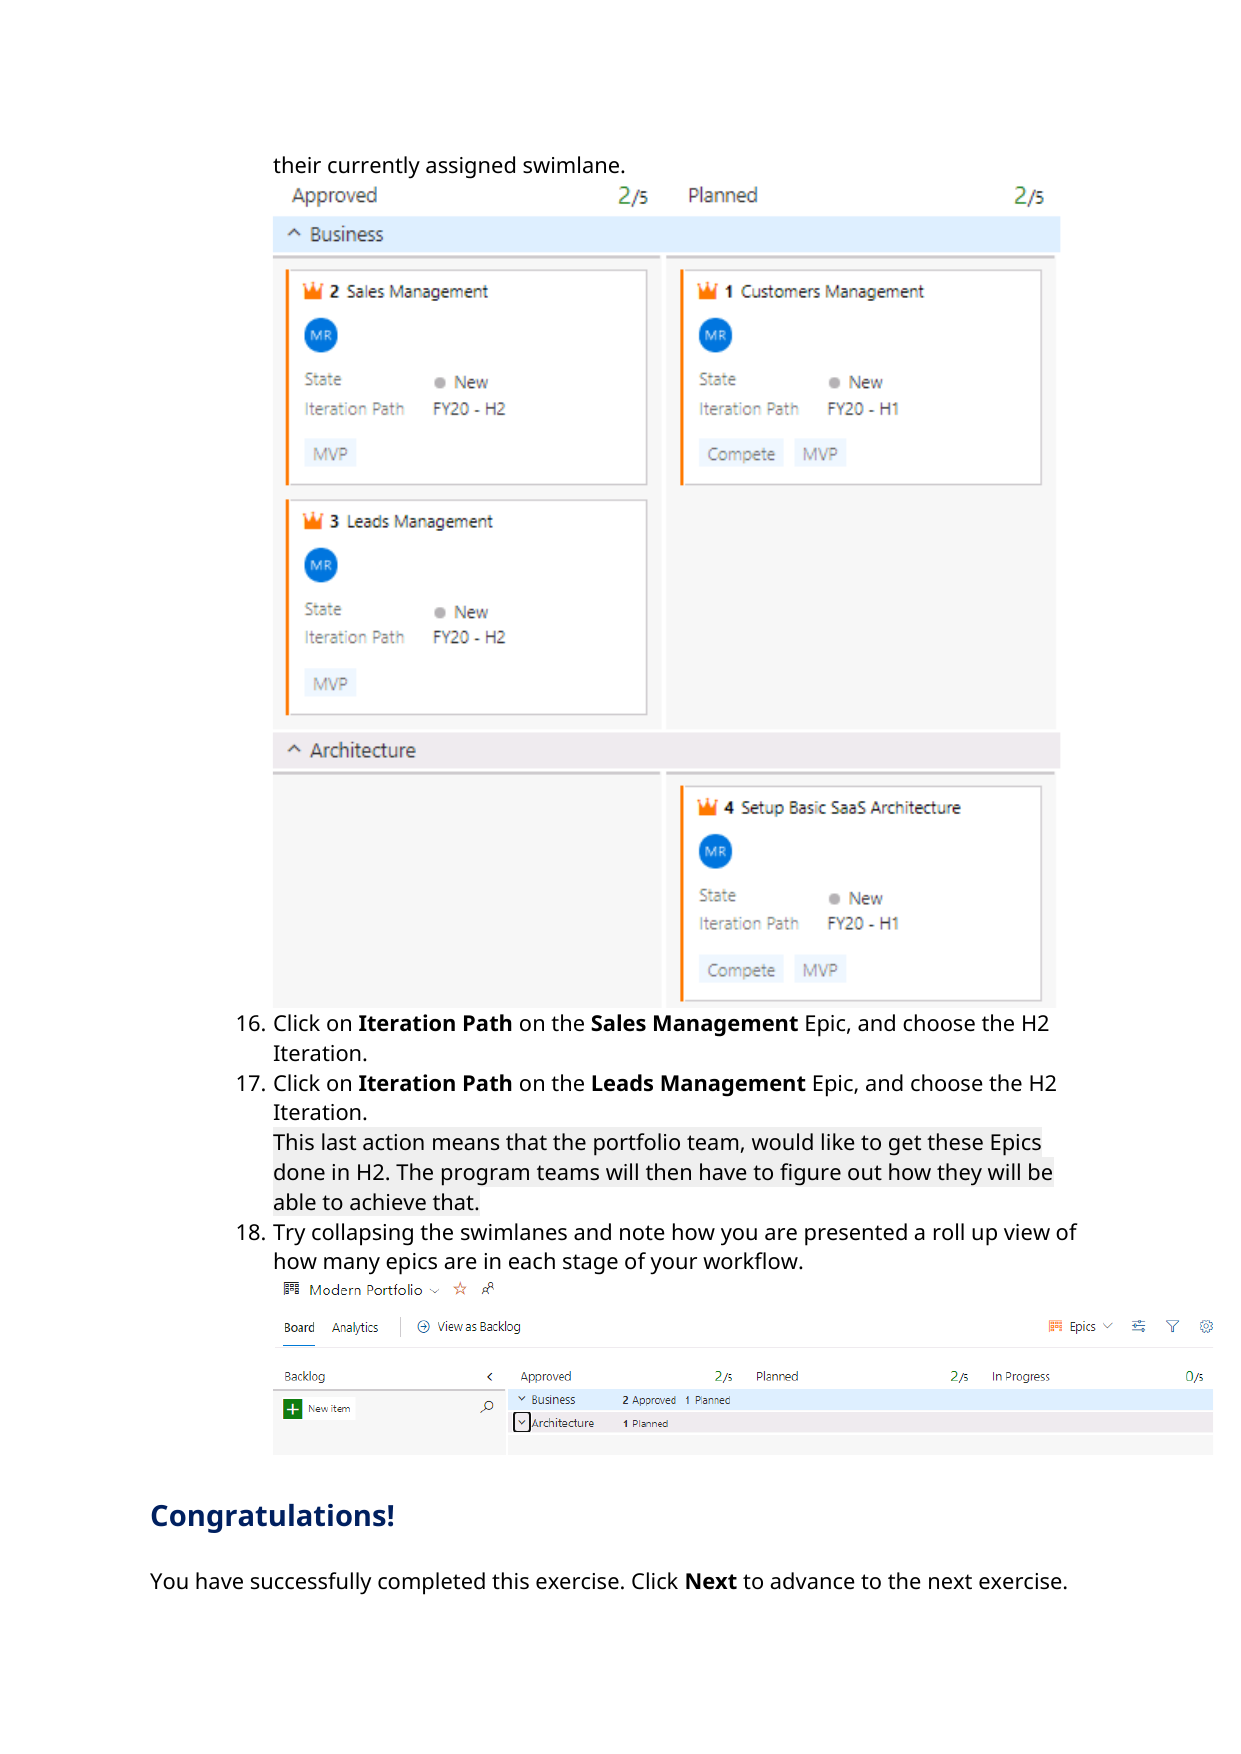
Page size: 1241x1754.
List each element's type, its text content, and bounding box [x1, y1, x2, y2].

list Click on Iteration Path on the Leads Management Epic, and choose the H2 Iteration. This last action means that the portfolio team, would like to get these Epics done in H2. The program teams will then have to figure out how they will be able to achieve that. [235, 1067, 1090, 1216]
subtitle Congratulations! [150, 1495, 1090, 1534]
picture [272, 1276, 1214, 1456]
picture [272, 179, 1061, 1008]
list Click on Iteration Path on the Sales Management Epic, and choose the H2 Iteration. [235, 1008, 1090, 1067]
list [235, 150, 1090, 1008]
text You have successfully completed this exercise. Click Next to advance to the next exercise. [150, 1566, 1090, 1596]
